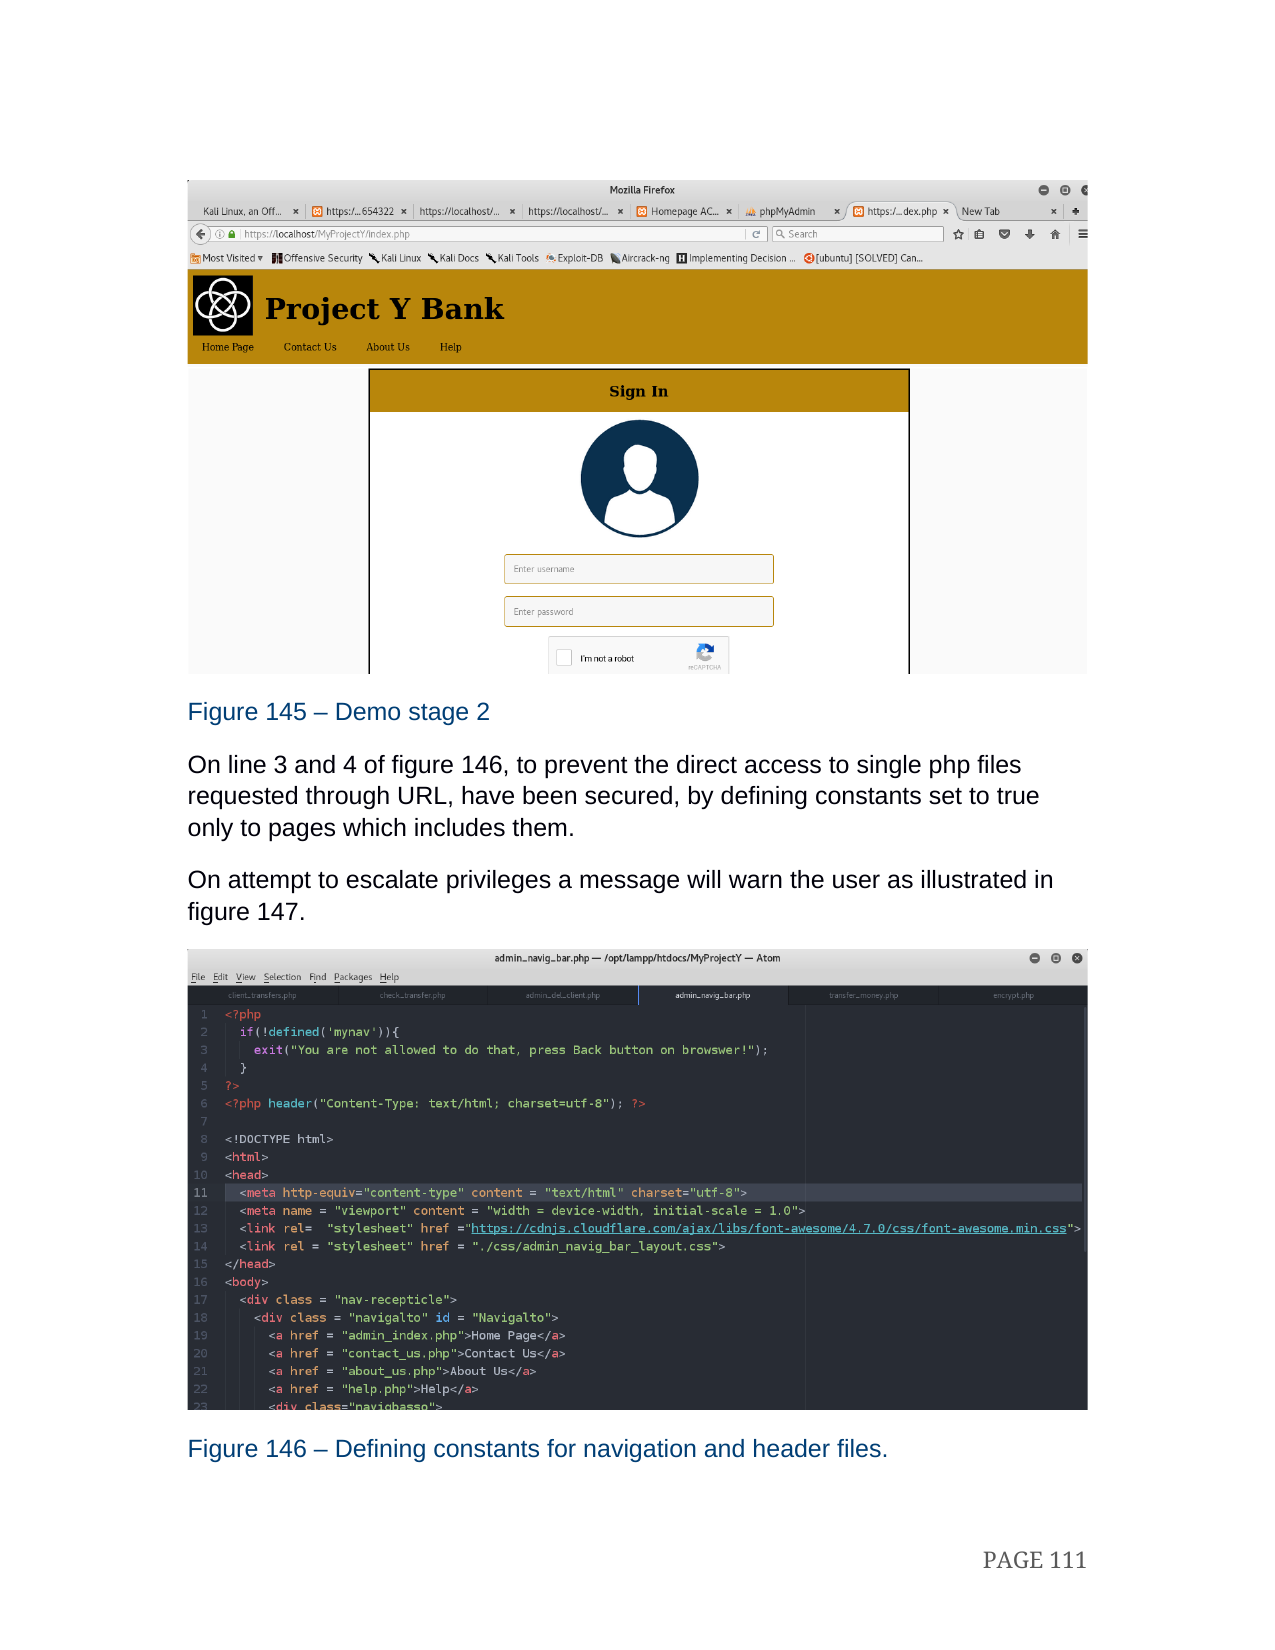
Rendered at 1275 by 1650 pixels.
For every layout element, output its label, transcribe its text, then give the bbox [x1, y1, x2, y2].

picture [187, 949, 1088, 1410]
text Figure 145 – Demo stage 2 [187, 697, 1087, 726]
text On line 3 and 4 of figure 146, to prevent the direct access to single php files requested through URL, have been secured, by defining constants set to true only to pages which includes them. [187, 749, 1087, 841]
text Figure 146 – Defining constants for navigation and header files. [187, 1433, 1087, 1462]
text On attempt to escalate privileges a message will warn the user as illustrated in figure 147. [187, 865, 1087, 925]
picture [187, 180, 1088, 674]
